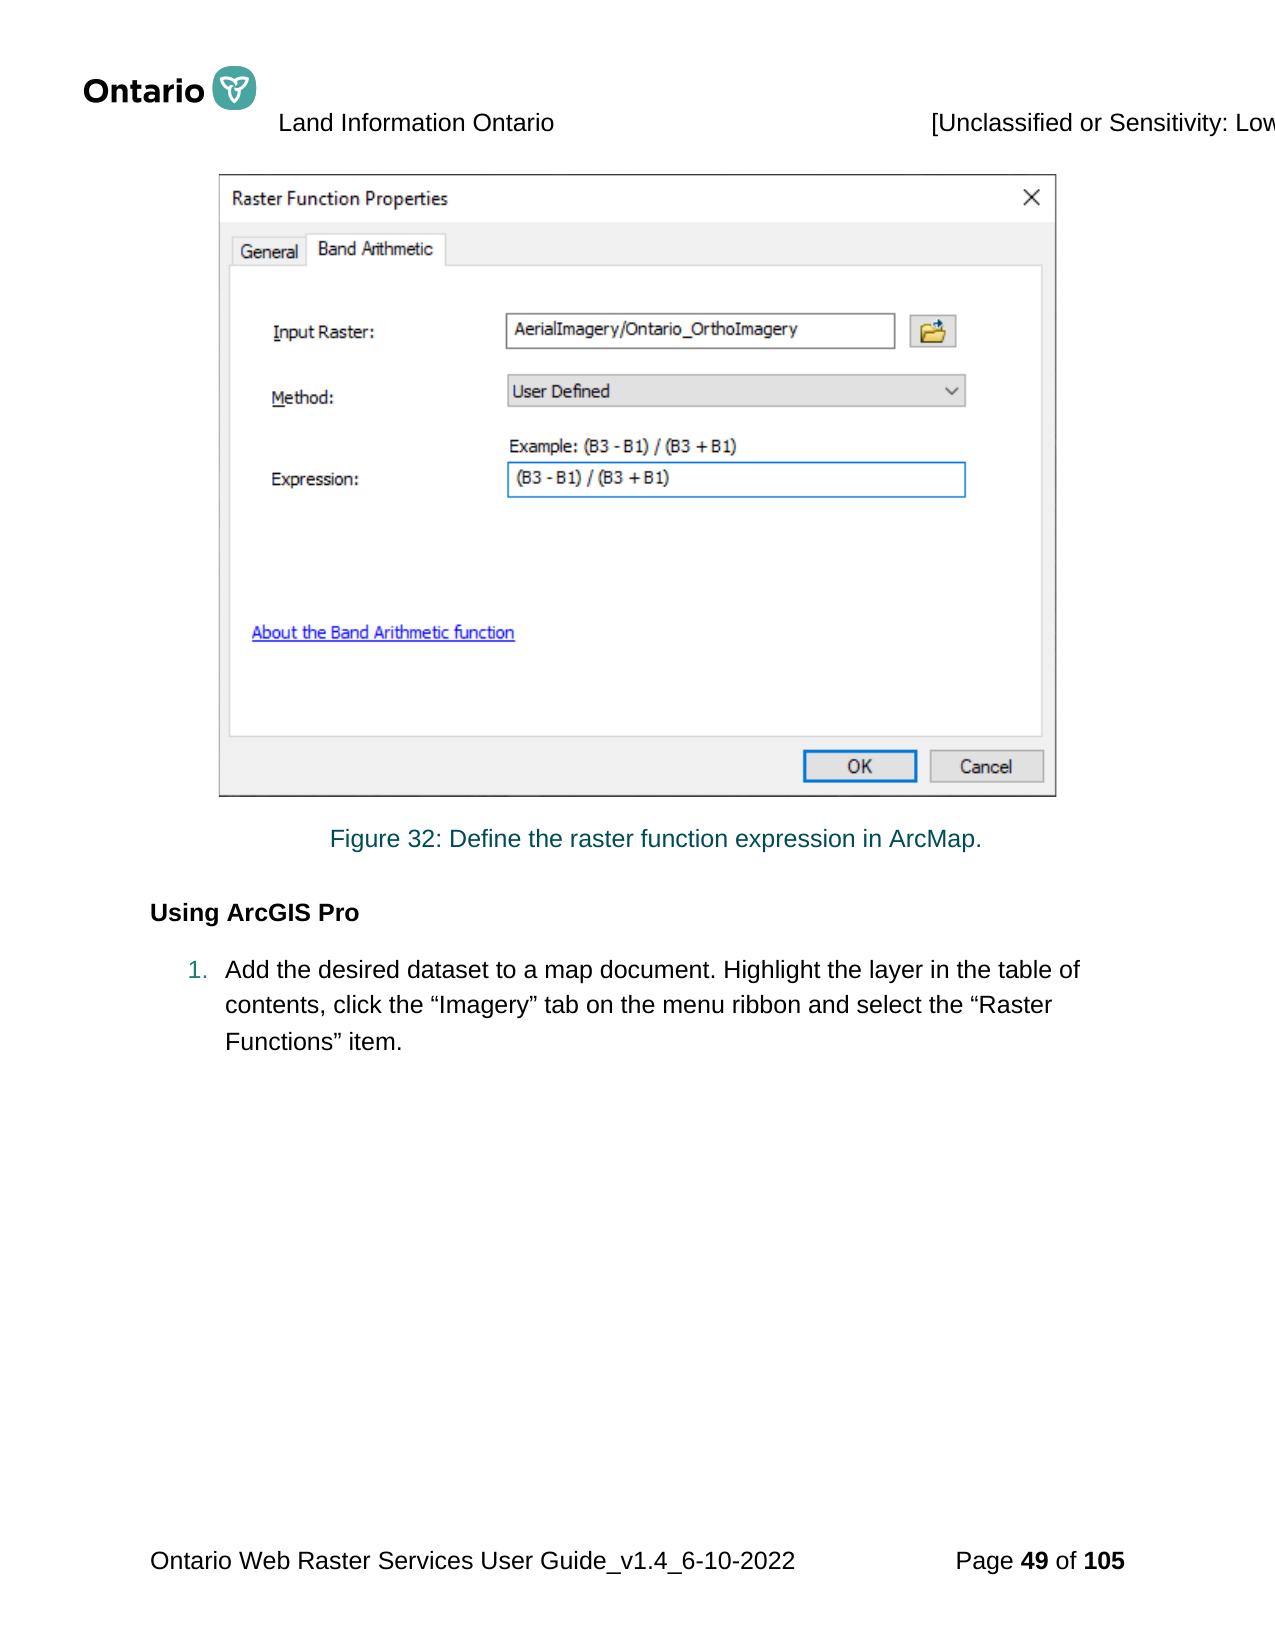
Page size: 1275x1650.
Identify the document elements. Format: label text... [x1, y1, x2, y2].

text Figure 32: Define the raster function expression in ArcMap. [187, 824, 1125, 853]
picture [61, 45, 279, 132]
list Add the desired dataset to a map document. Highlight the layer in the table of contents, click the “Imagery” tab on the menu ribbon and select the “Raster Functions” item. [187, 954, 1125, 1055]
picture [218, 174, 1057, 797]
text Using ArcGIS Pro [150, 898, 1125, 927]
